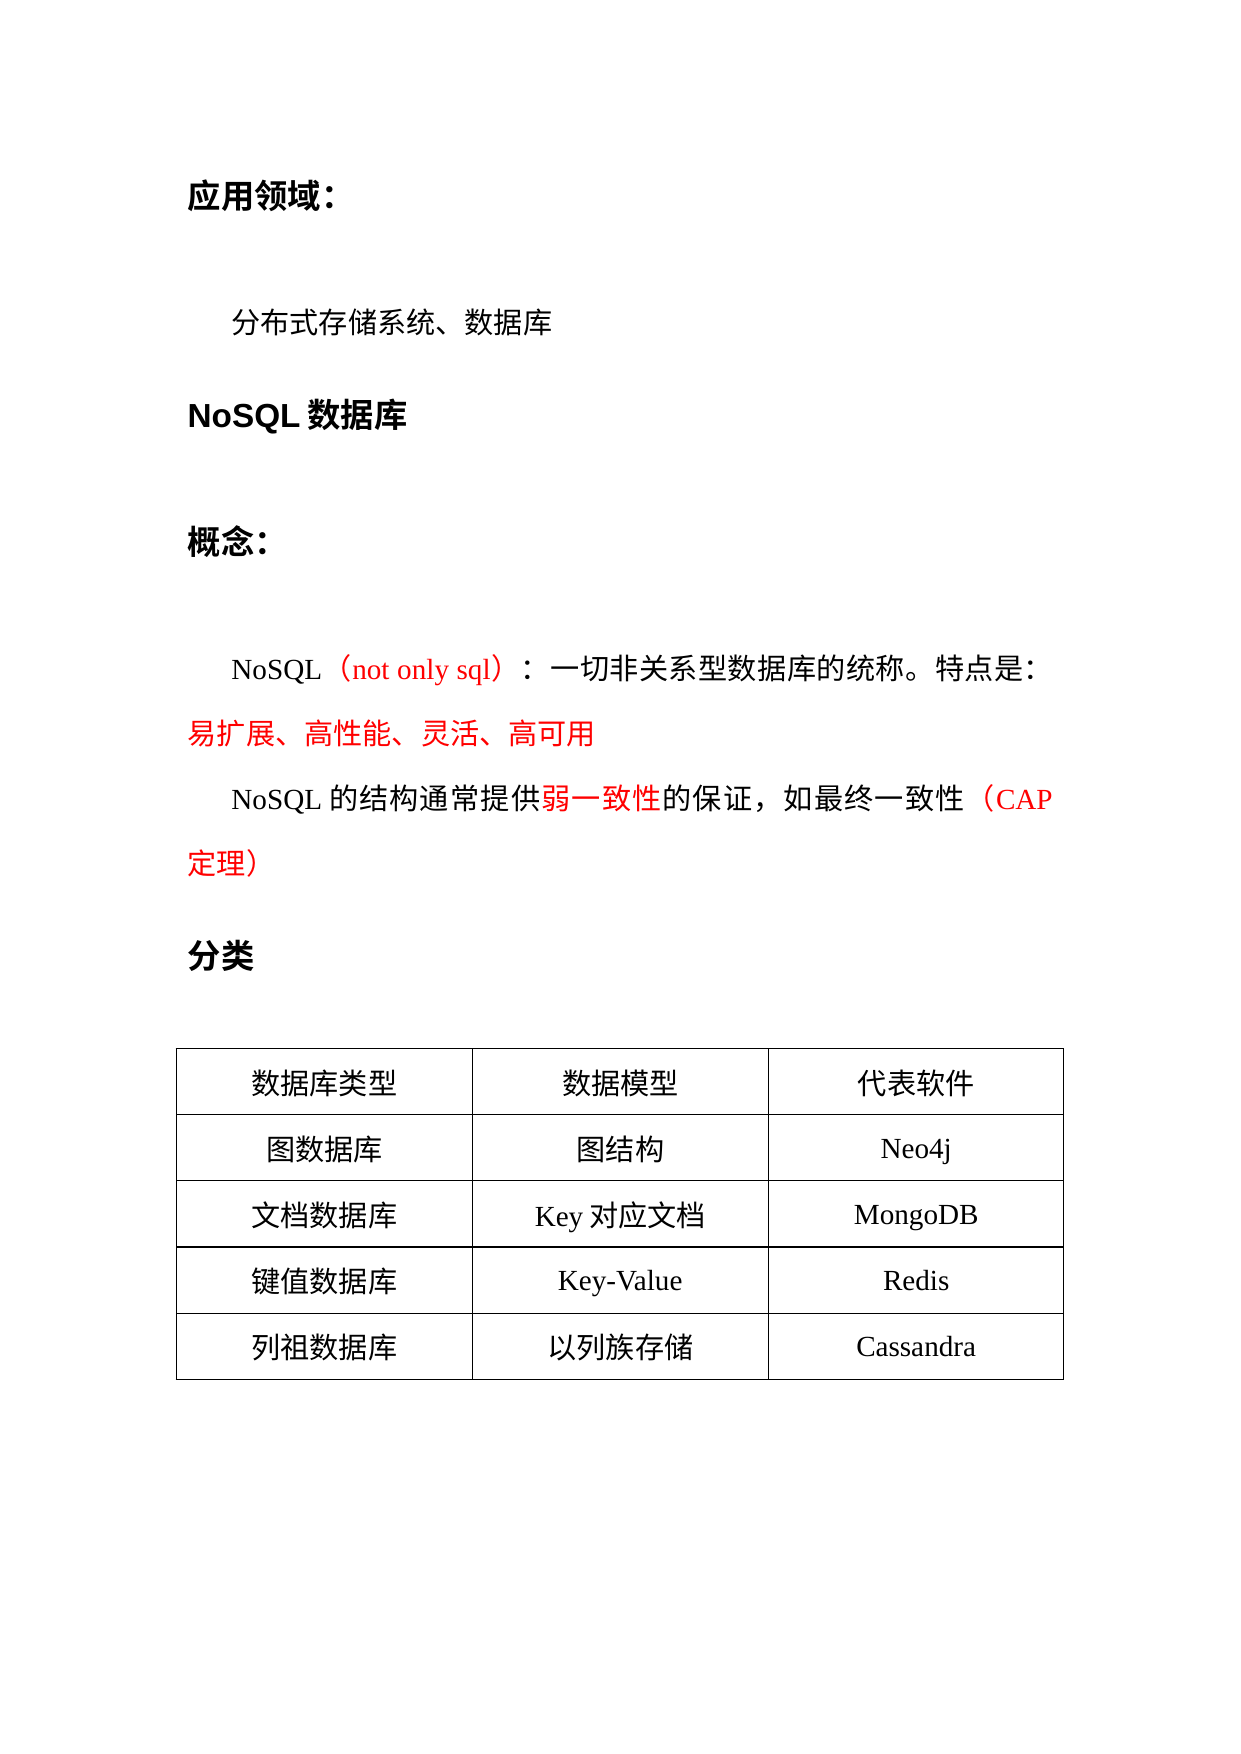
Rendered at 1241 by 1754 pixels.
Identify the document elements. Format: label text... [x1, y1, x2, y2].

subtitle 应用领域： [187, 162, 1053, 227]
table_cell MongoDB [769, 1181, 1063, 1246]
table_cell 图数据库 [177, 1115, 472, 1180]
table_cell 以列族存储 [473, 1314, 768, 1378]
table_cell Key对应文档 [473, 1181, 768, 1246]
text NoSQL的结构通常提供弱一致性的保证，如最终一致性（CAP定理） [187, 764, 1053, 894]
subtitle 分类 [187, 921, 1053, 986]
table_header 数据库类型 [177, 1049, 472, 1114]
table_cell Key-Value [473, 1248, 768, 1312]
table_cell Redis [769, 1248, 1063, 1312]
subtitle 概念： [187, 508, 1053, 573]
table_header 数据模型 [473, 1049, 768, 1114]
subtitle NoSQL数据库 [187, 381, 1053, 446]
table_cell Cassandra [769, 1314, 1063, 1378]
table_cell 图结构 [473, 1115, 768, 1180]
text 分布式存储系统、数据库 [187, 289, 1053, 354]
table_header 代表软件 [769, 1049, 1063, 1114]
table_cell 列祖数据库 [177, 1314, 472, 1378]
text NoSQL（not only sql）：一切非关系型数据库的统称。特点是：易扩展、高性能、灵活、高可用 [187, 634, 1053, 764]
table_cell 文档数据库 [177, 1181, 472, 1246]
table_cell 键值数据库 [177, 1248, 472, 1312]
table_cell Neo4j [769, 1115, 1063, 1180]
